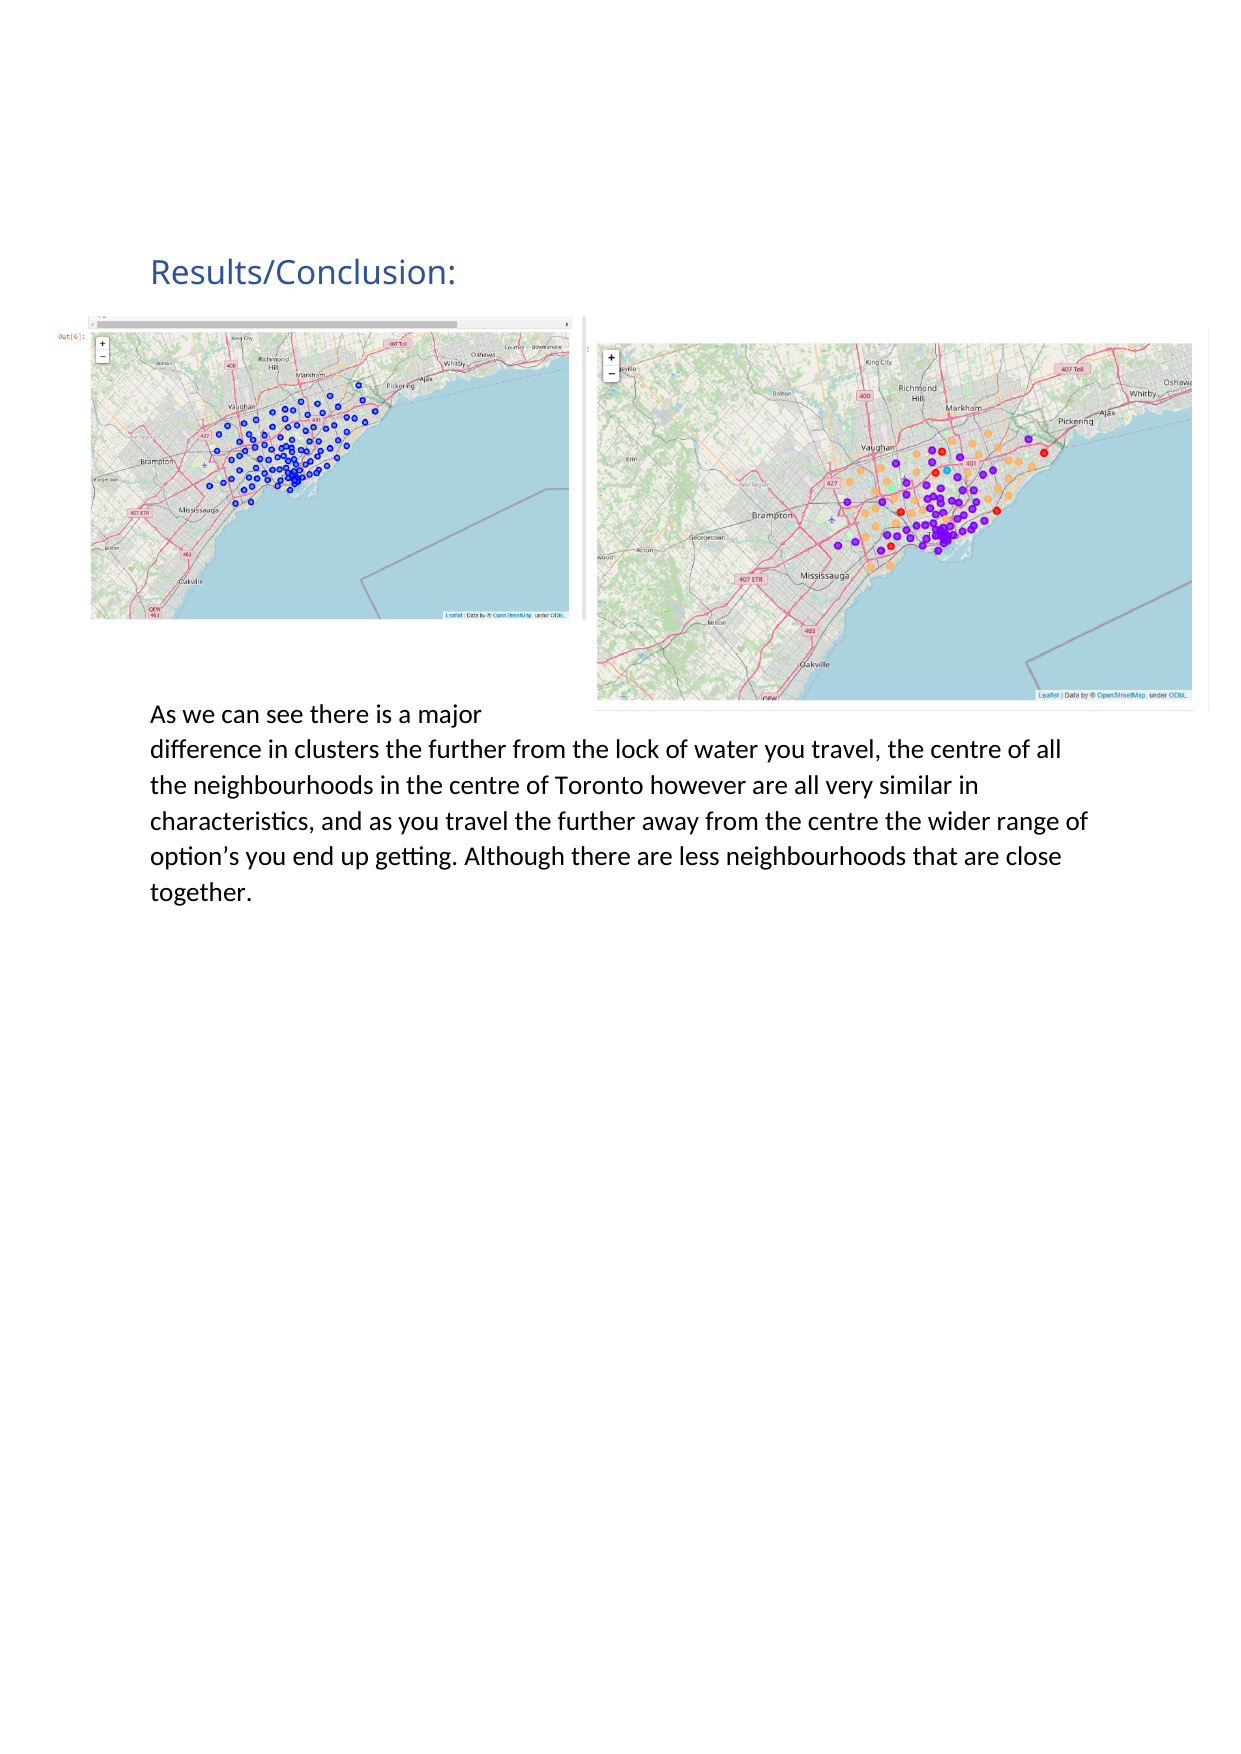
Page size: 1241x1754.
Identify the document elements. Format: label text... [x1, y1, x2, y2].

picture [39, 316, 1212, 714]
subtitle Results/Conclusion: [150, 249, 1090, 294]
text As we can see there is a major difference in clusters the further from the lock of water you travel, the centre of all the neighbourhoods in the centre of Toronto however are all very similar in characteristics, and as you travel the further away from the centre the wider range of option’s you end up getting. Although there are less neighbourhoods that are close together. [150, 697, 1090, 908]
